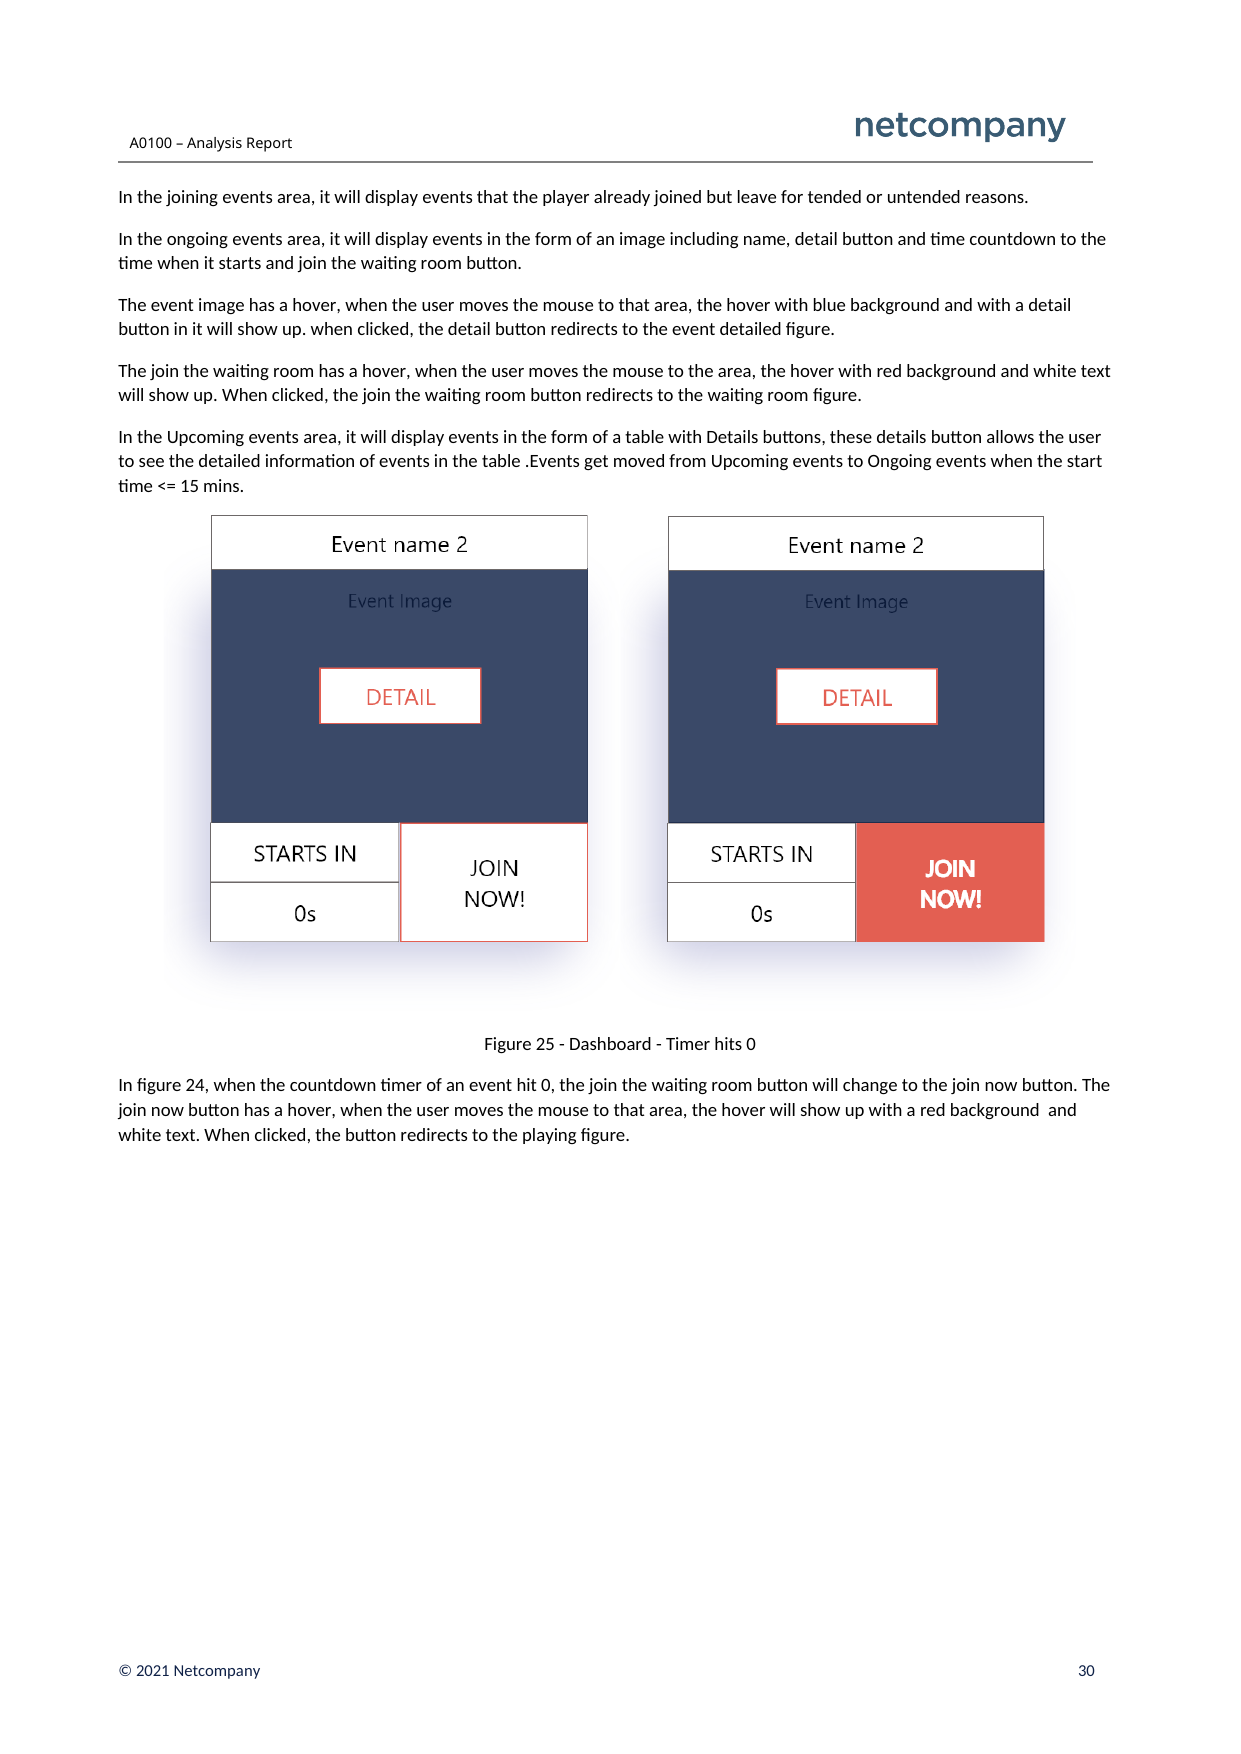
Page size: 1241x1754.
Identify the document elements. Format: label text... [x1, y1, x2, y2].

text In the Upcoming events area, it will display events in the form of a table with Details buttons, these details button allows the user to see the detailed information of events in the table .Events get moved from Upcoming events to Ongoing events when the start time <= 15 mins. [118, 425, 1122, 497]
text In the joining events area, it will display events that the player already joined but leave for tended or untended reasons. [118, 185, 1122, 208]
picture [838, 102, 1083, 150]
text In the ongoing events area, it will display events in the form of an image including name, detail button and time countdown to the time when it starts and join the waiting room button. [118, 227, 1122, 274]
text Figure 25 - Dashboard - Timer hits 0 [118, 1032, 1122, 1055]
text In figure 24, when the countdown timer of an event hit 0, the join the waiting room button will change to the join now button. The join now button has a hover, when the user moves the mouse to that area, the hover will show up with a red background and white text. When clicked, the button redirects to the playing figure. [118, 1074, 1122, 1146]
text The event image has a hover, when the user moves the mouse to that area, the hover with blue background and with a detail button in it will show up. when clicked, the detail button redirects to the event detailed figure. [118, 293, 1122, 340]
text The join the waiting room has a hover, when the user moves the mouse to the area, the hover with red background and white text will show up. When clicked, the join the waiting room button redirects to the waiting room figure. [118, 359, 1122, 406]
picture [163, 515, 1077, 1014]
